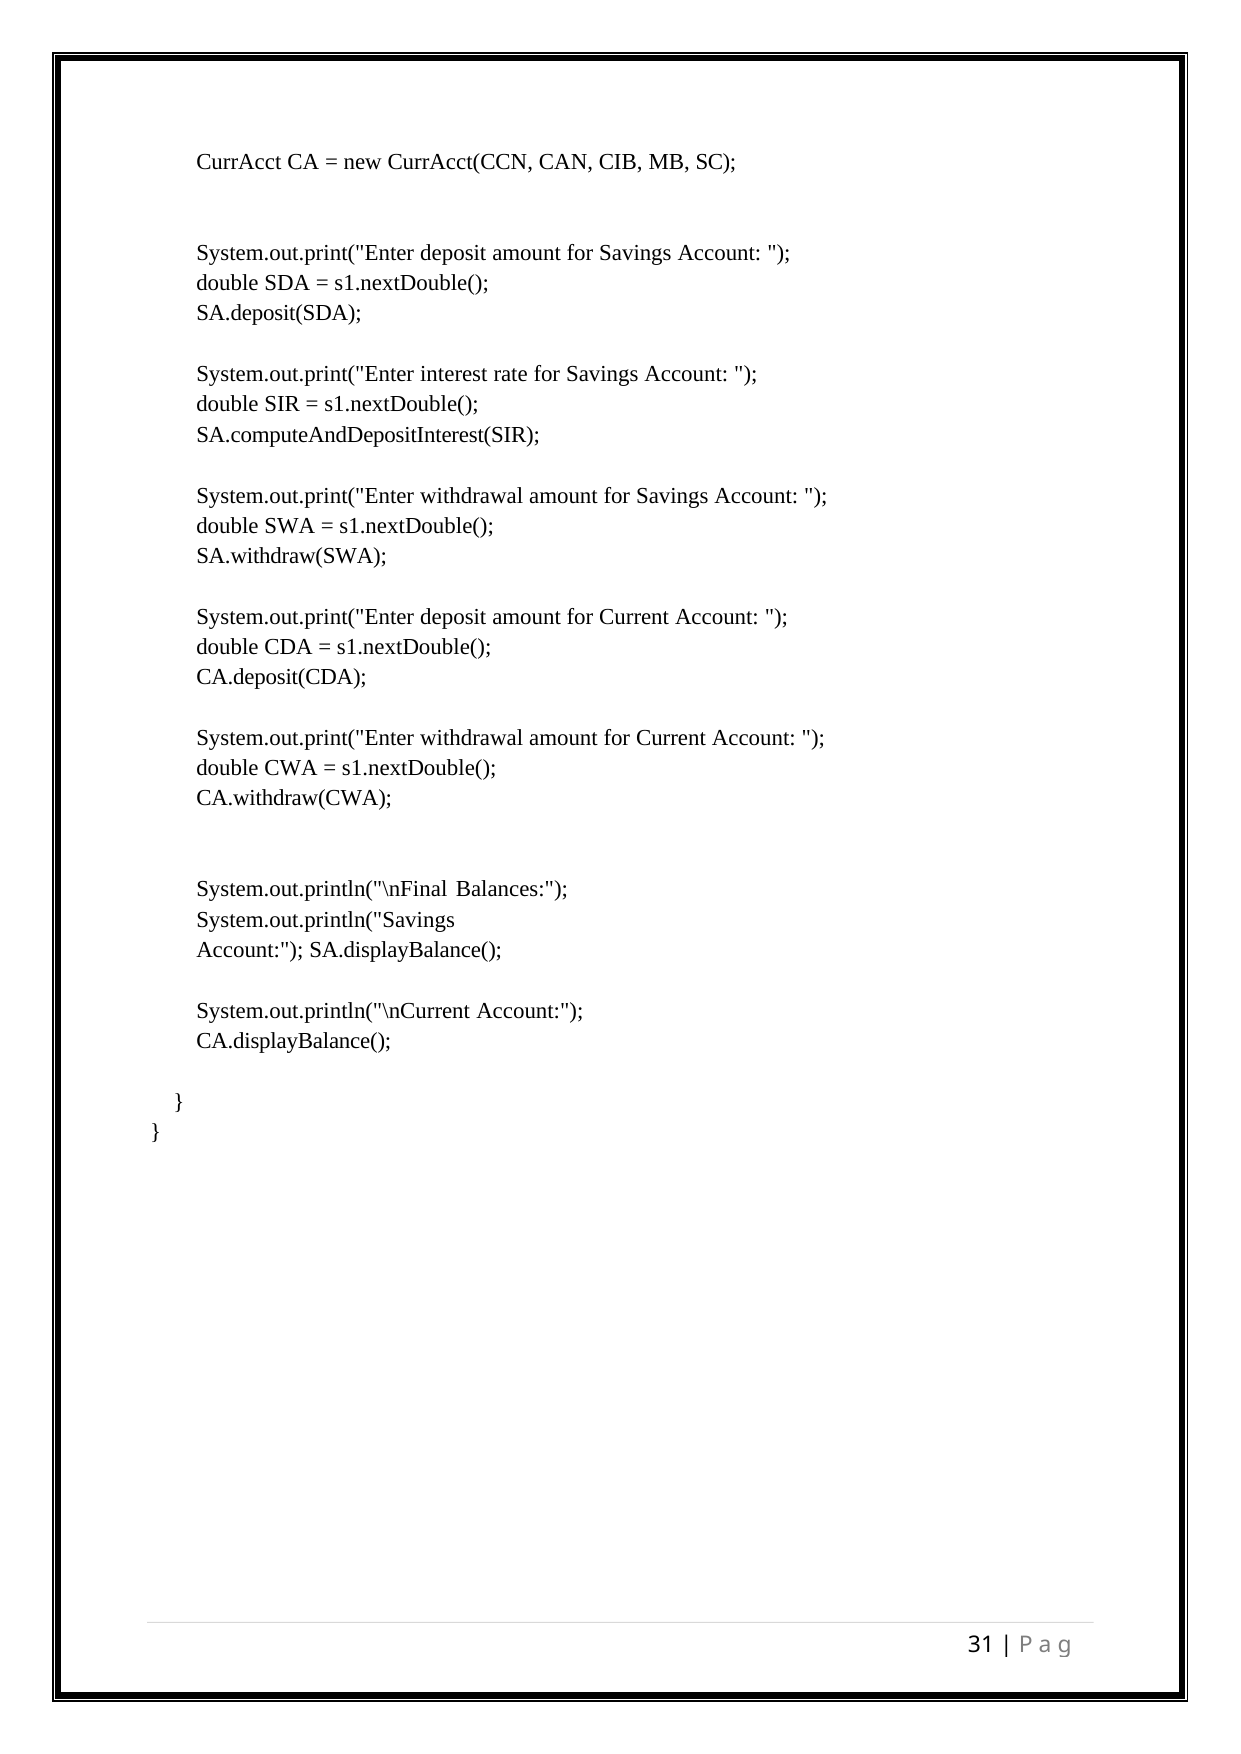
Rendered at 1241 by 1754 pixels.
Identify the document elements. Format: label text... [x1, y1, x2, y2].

text } [150, 1118, 1134, 1144]
text CA.withdraw(CWA); [196, 784, 1134, 811]
text System.out.print("Enter deposit amount for Savings Account: "); double SDA = s1.nextDouble(); [196, 239, 796, 296]
text System.out.print("Enter interest rate for Savings Account: "); double SIR = s1.nextDouble(); SA.computeAndDepositInterest(SIR); [196, 360, 796, 447]
text System.out.println("\nFinal Balances:"); System.out.println("Savings Account:"); SA.displayBalance(); [196, 875, 568, 962]
text System.out.print("Enter withdrawal amount for Current Account: "); double CWA = s1.nextDouble(); [196, 724, 867, 781]
text System.out.print("Enter withdrawal amount for Savings Account: "); double SWA = s1.nextDouble(); [196, 482, 867, 538]
text System.out.println("\nCurrent Account:"); CA.displayBalance(); [196, 997, 583, 1053]
text SA.deposit(SDA); [196, 299, 1134, 326]
text System.out.print("Enter deposit amount for Current Account: "); double CDA = s1.nextDouble(); [196, 603, 796, 660]
text CurrAcct CA = new CurrAcct(CCN, CAN, CIB, MB, SC); [196, 148, 1134, 174]
text SA.withdraw(SWA); [196, 542, 1134, 569]
text } [173, 1088, 1134, 1114]
text CA.deposit(CDA); [196, 663, 1134, 690]
